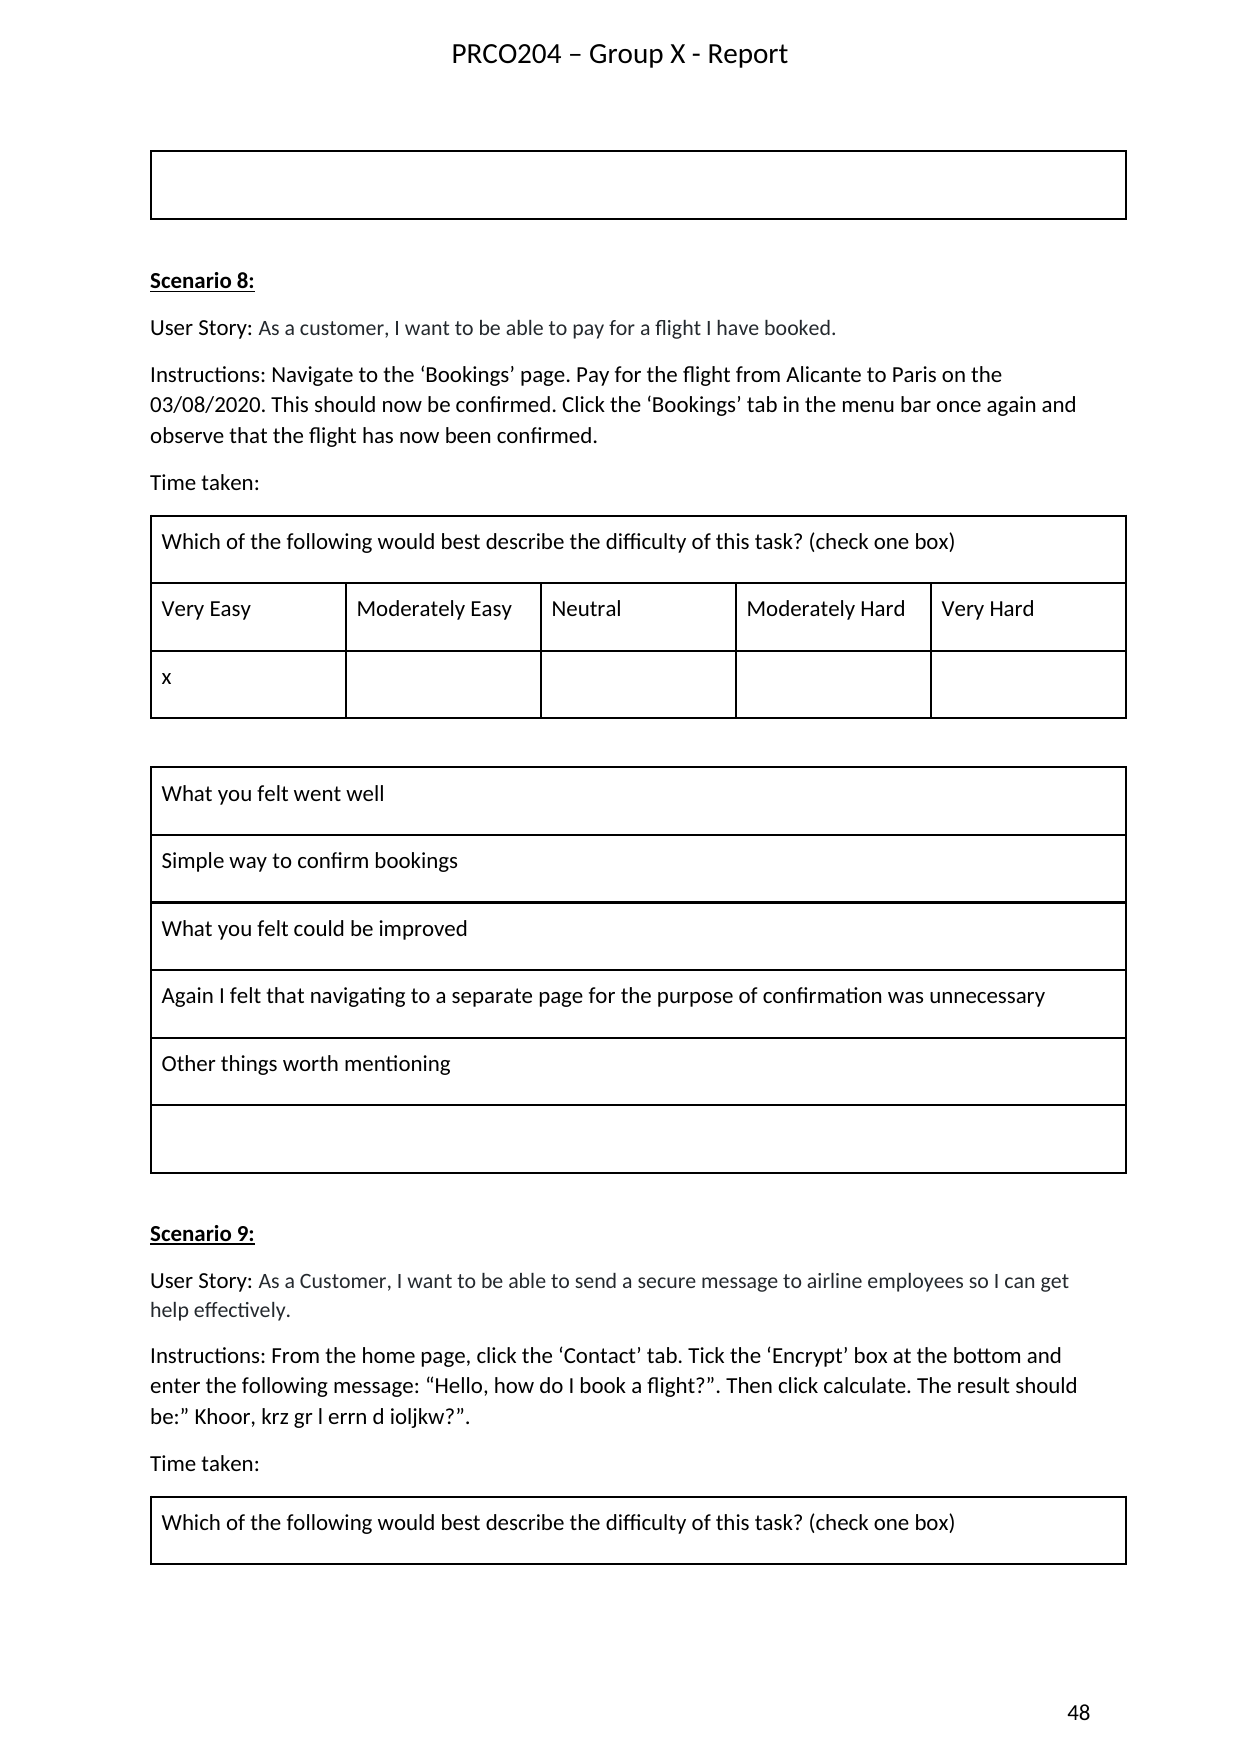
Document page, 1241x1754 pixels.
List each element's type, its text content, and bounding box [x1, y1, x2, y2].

table_cell [152, 1106, 1125, 1172]
text Scenario 8: [150, 267, 1090, 294]
table_header Which of the following would best describe the difficulty of this task? (check one box) [152, 1498, 1125, 1563]
table_cell Other things worth mentioning [152, 1039, 1125, 1104]
table_cell Neutral [542, 584, 735, 650]
table_cell Again I felt that navigating to a separate page for the purpose of confirmation was unnecessary [152, 971, 1125, 1037]
table_cell What you felt could be improved [152, 904, 1125, 969]
table_cell [542, 652, 735, 717]
text Instructions: From the home page, click the ‘Contact’ tab. Tick the ‘Encrypt’ box at the bottom and enter the following message: “Hello, how do I book a flight?”. Then click calculate. The result should be:” Khoor, krz gr l errn d ioljkw?”. [150, 1341, 1090, 1430]
text User Story: As a customer, I want to be able to pay for a flight I have booked. [150, 313, 1090, 341]
text Time taken: [150, 1449, 1090, 1477]
table_cell Simple way to confirm bookings [152, 836, 1125, 901]
table_cell Moderately Hard [737, 584, 930, 650]
table_header What you felt went well [152, 768, 1125, 834]
table_cell Moderately Easy [347, 584, 540, 650]
text Instructions: Navigate to the ‘Bookings’ page. Pay for the flight from Alicante to Paris on the 03/08/2020. This should now be confirmed. Click the ‘Bookings’ tab in the menu bar once again and observe that the flight has now been confirmed. [150, 360, 1090, 449]
table_cell [737, 652, 930, 717]
table_cell [932, 652, 1125, 717]
text Time taken: [150, 468, 1090, 496]
table_header Which of the following would best describe the difficulty of this task? (check one box) [152, 517, 1125, 582]
table_cell x [152, 652, 345, 717]
table_cell Very Hard [932, 584, 1125, 650]
text User Story: As a Customer, I want to be able to send a secure message to airline employees so I can get help effectively. [150, 1266, 1090, 1323]
table_cell [347, 652, 540, 717]
text Scenario 9: [150, 1219, 1090, 1247]
table_cell [152, 152, 1125, 218]
table_cell Very Easy [152, 584, 345, 650]
